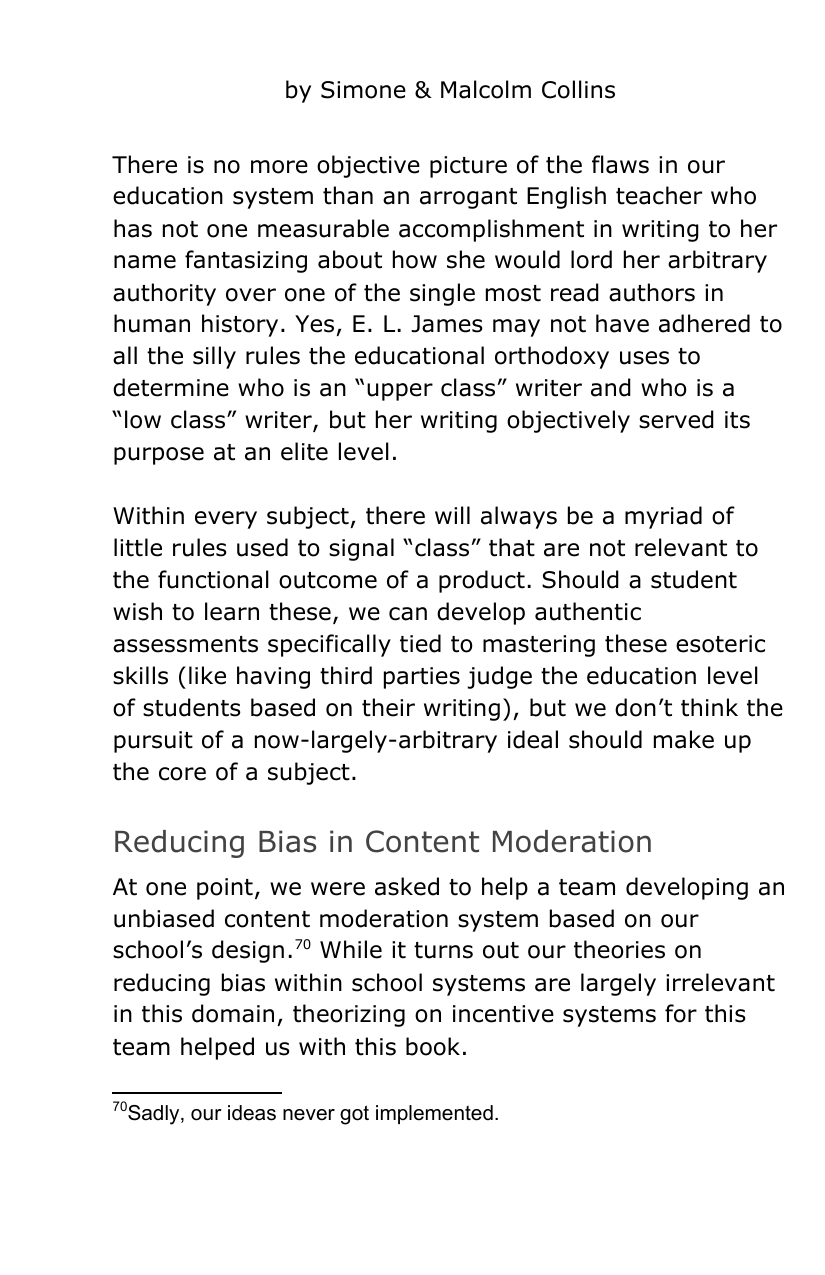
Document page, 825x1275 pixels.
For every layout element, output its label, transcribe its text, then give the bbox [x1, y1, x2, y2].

text There is no more objective picture of the flaws in our education system than an arrogant English teacher who has not one measurable accomplishment in writing to her name fantasizing about how she would lord her arbitrary authority over one of the single most read authors in human history. Yes, E. L. James may not have adhered to all the silly rules the educational orthodoxy uses to determine who is an “upper class” writer and who is a “low class” writer, but her writing objectively served its purpose at an elite level. [112, 150, 787, 466]
text At one point, we were asked to help a team developing an unbiased content moderation system based on our school’s design. While it turns out our theories on reducing bias within school systems are largely irrelevant in this domain, theorizing on incentive systems for this team helped us with this book. [112, 872, 787, 1060]
subtitle Reducing Bias in Content Moderation [112, 823, 787, 858]
text Within every subject, there will always be a myriad of little rules used to signal “class” that are not relevant to the functional outcome of a product. Should a student wish to learn these, we can develop authentic assessments specifically tied to mastering these esoteric skills (like having third parties judge the education level of students based on their writing), but we don’t think the pursuit of a now-largely-arbitrary ideal should make up the core of a subject. [112, 502, 787, 785]
